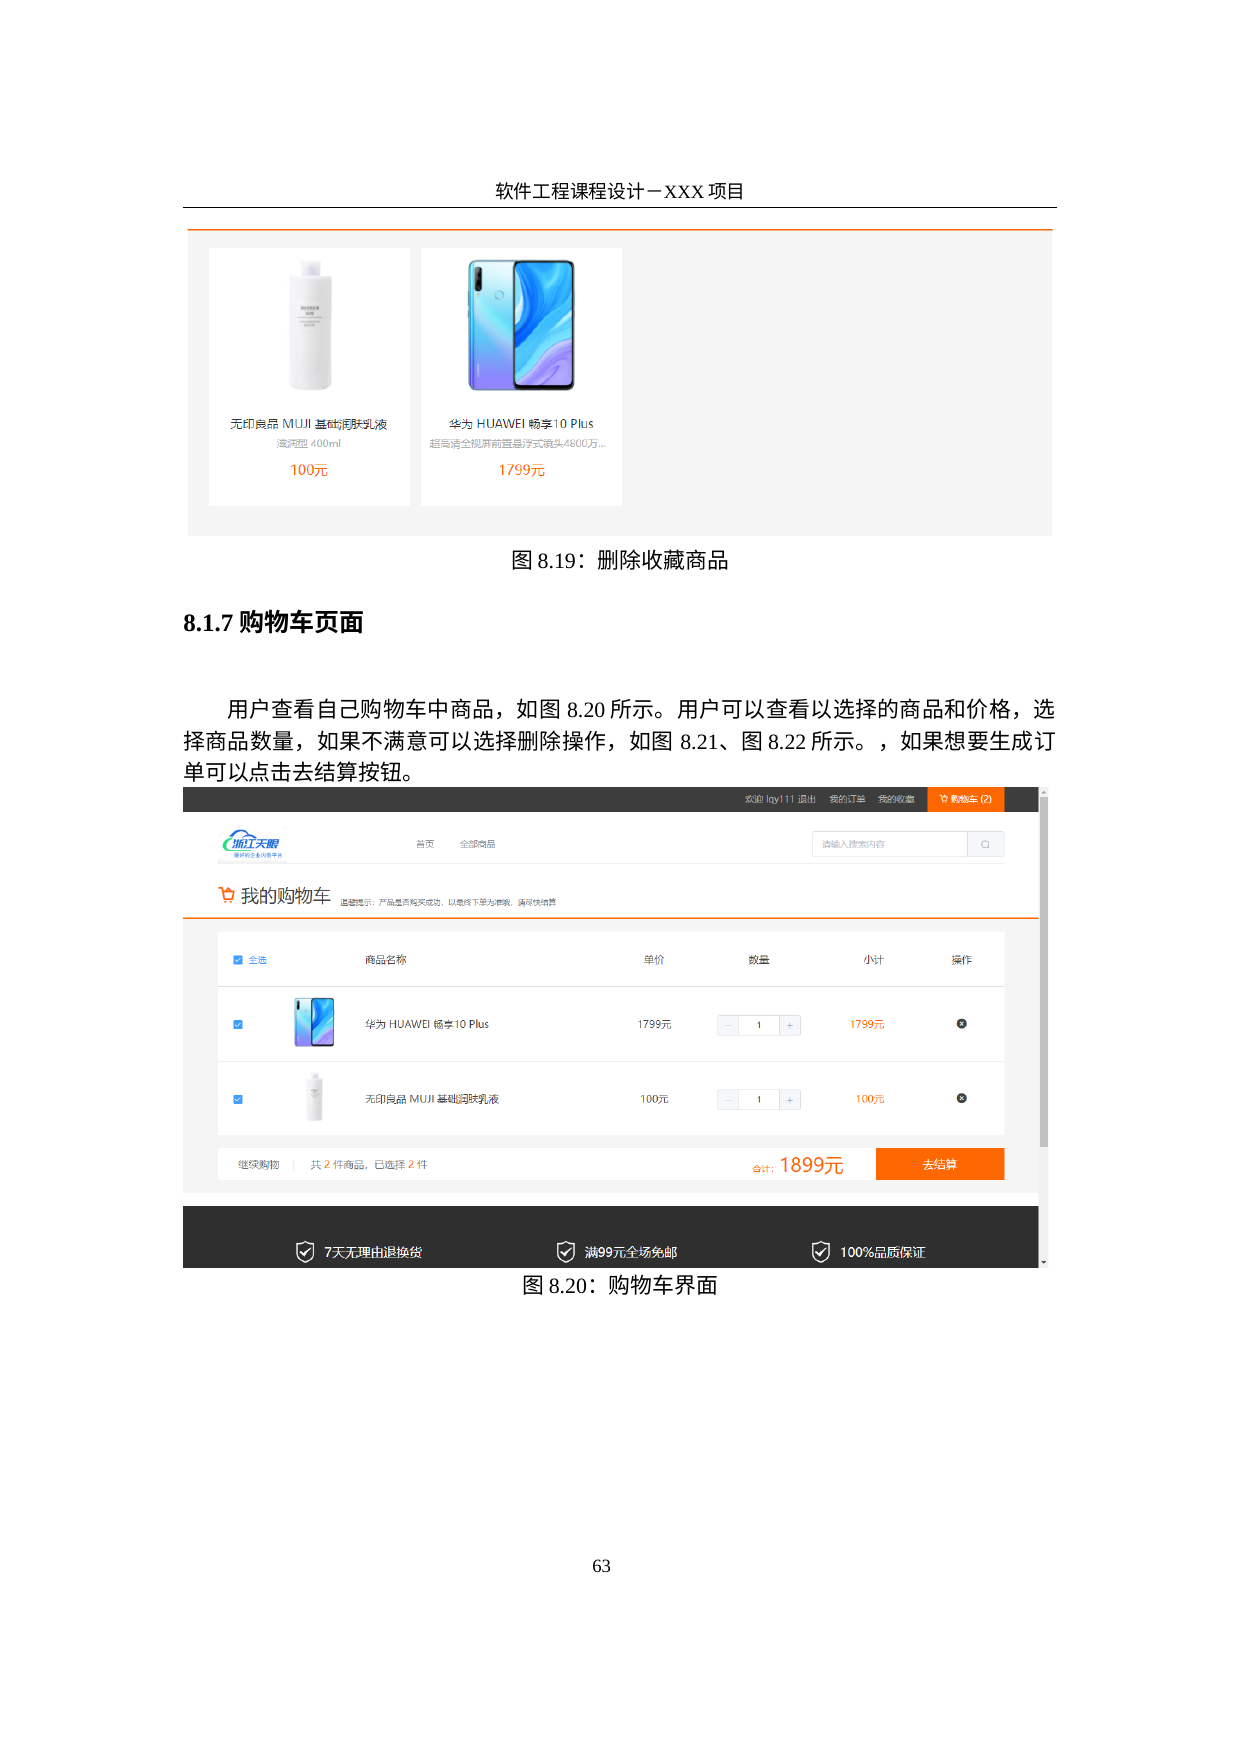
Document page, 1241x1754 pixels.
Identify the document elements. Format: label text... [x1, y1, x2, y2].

subtitle 8.1.7 购物车页面 [183, 602, 1057, 638]
text 图8.19：删除收藏商品 [183, 543, 1057, 575]
text 图8.20：购物车界面 [183, 1268, 1057, 1299]
picture [183, 787, 1049, 1268]
picture [187, 218, 1053, 544]
text 用户查看自己购物车中商品，如图8.20所示。用户可以查看以选择的商品和价格，选择商品数量，如果不满意可以选择删除操作，如图8.21、图8.22所示。，如果想要生成订单可以点击去结算按钮。 [183, 692, 1057, 787]
